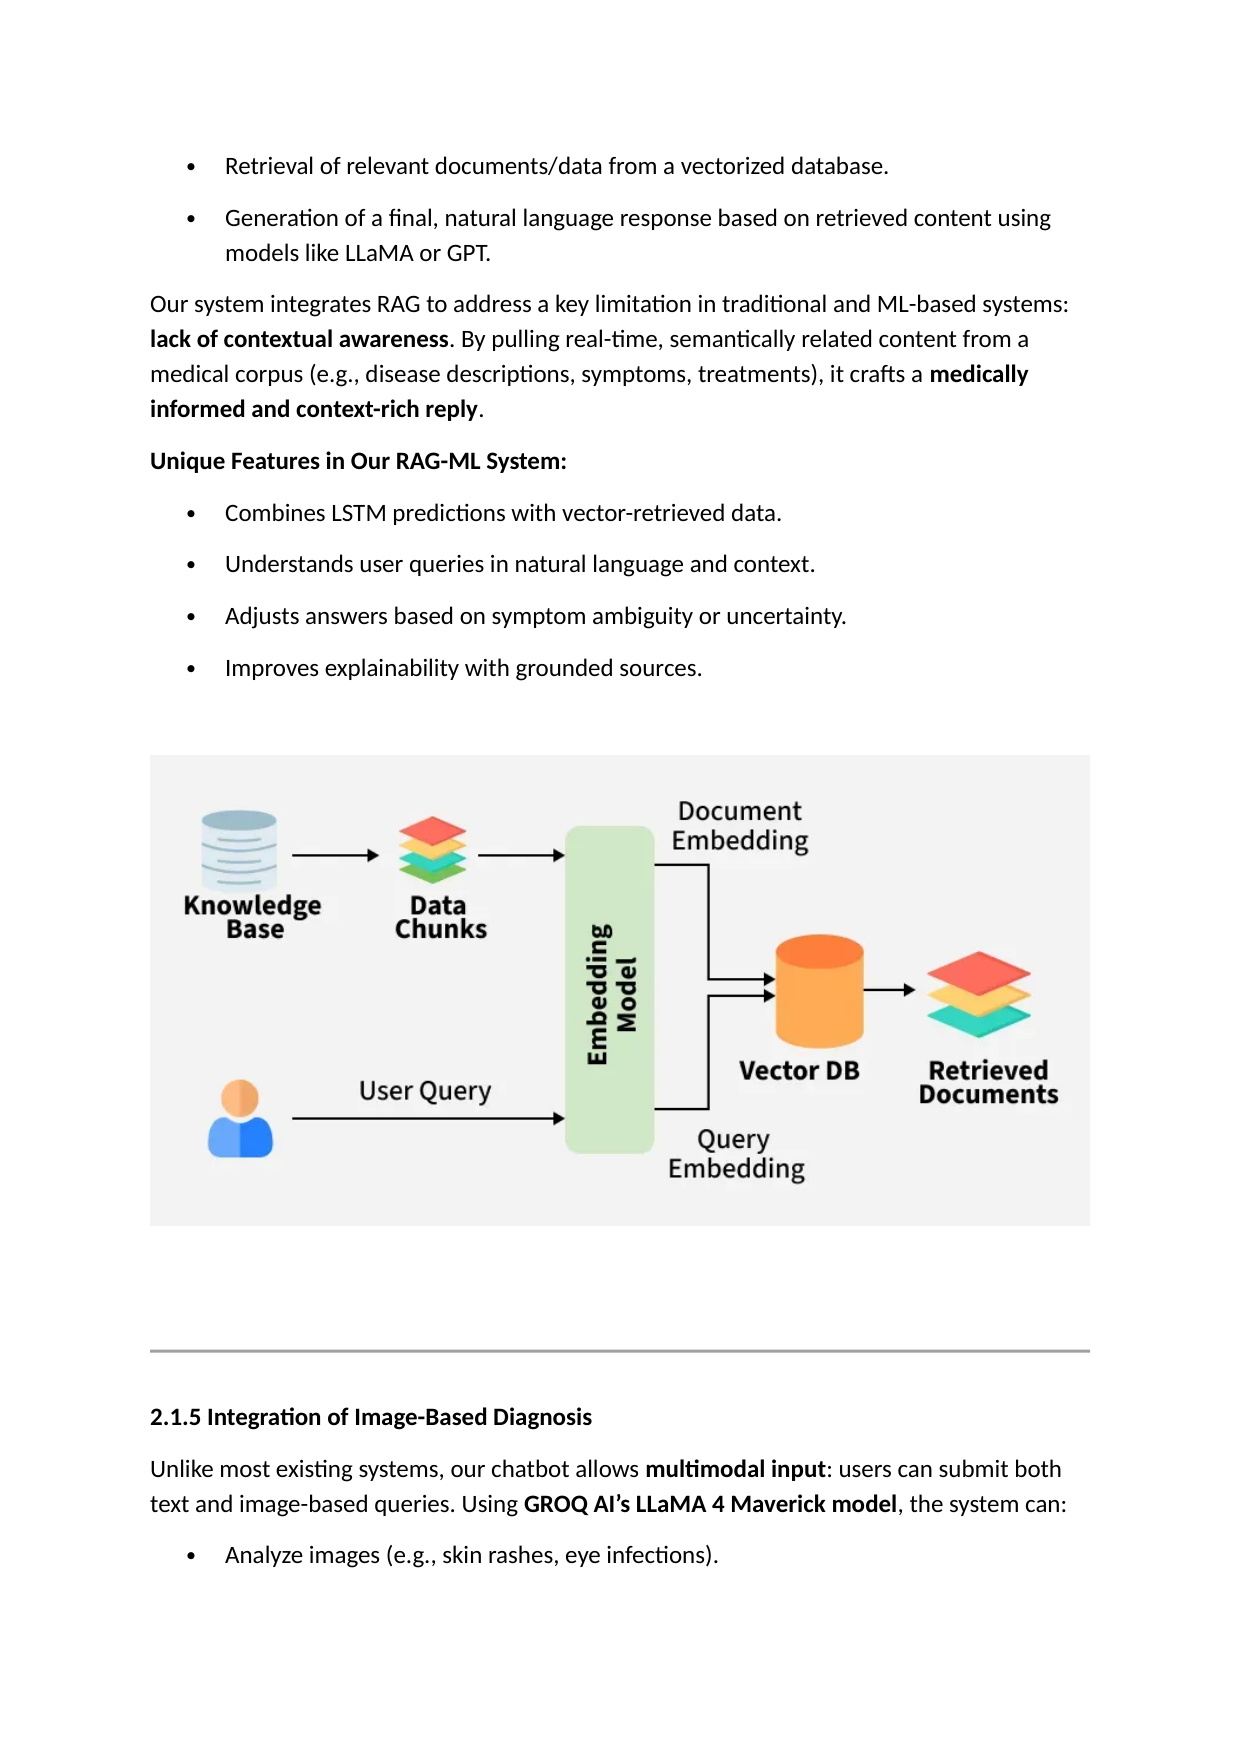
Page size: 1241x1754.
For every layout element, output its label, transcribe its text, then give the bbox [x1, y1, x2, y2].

list Analyze images (e.g., skin rashes, eye infections). [187, 1539, 1090, 1570]
text Our system integrates RAG to address a key limitation in traditional and ML-based systems: lack of contextual awareness. By pulling real-time, semantically related content from a medical corpus (e.g., disease descriptions, symptoms, treatments), it crafts a medically informed and context-rich reply. [150, 288, 1090, 424]
list Adjusts answers based on symptom ambiguity or uncertainty. [187, 600, 1090, 631]
list Combines LSTM predictions with vector-retrieved data. [187, 497, 1090, 527]
list Generation of a final, natural language response based on retrieved content using models like LLaMA or GPT. [187, 202, 1090, 267]
list Retrieval of relevant documents/data from a vectorized database. [187, 150, 1090, 181]
list Understands user queries in natural language and context. [187, 548, 1090, 579]
text 2.1.5 Integration of Image-Based Diagnosis [150, 1401, 1090, 1432]
text Unique Features in Our RAG-ML System: [150, 445, 1090, 476]
picture [150, 755, 1091, 1226]
text Unlike most existing systems, our chatbot allows multimodal input: users can submit both text and image-based queries. Using GROQ AI’s LLaMA 4 Maverick model, the system can: [150, 1453, 1090, 1518]
list Improves explainability with grounded sources. [187, 652, 1090, 682]
